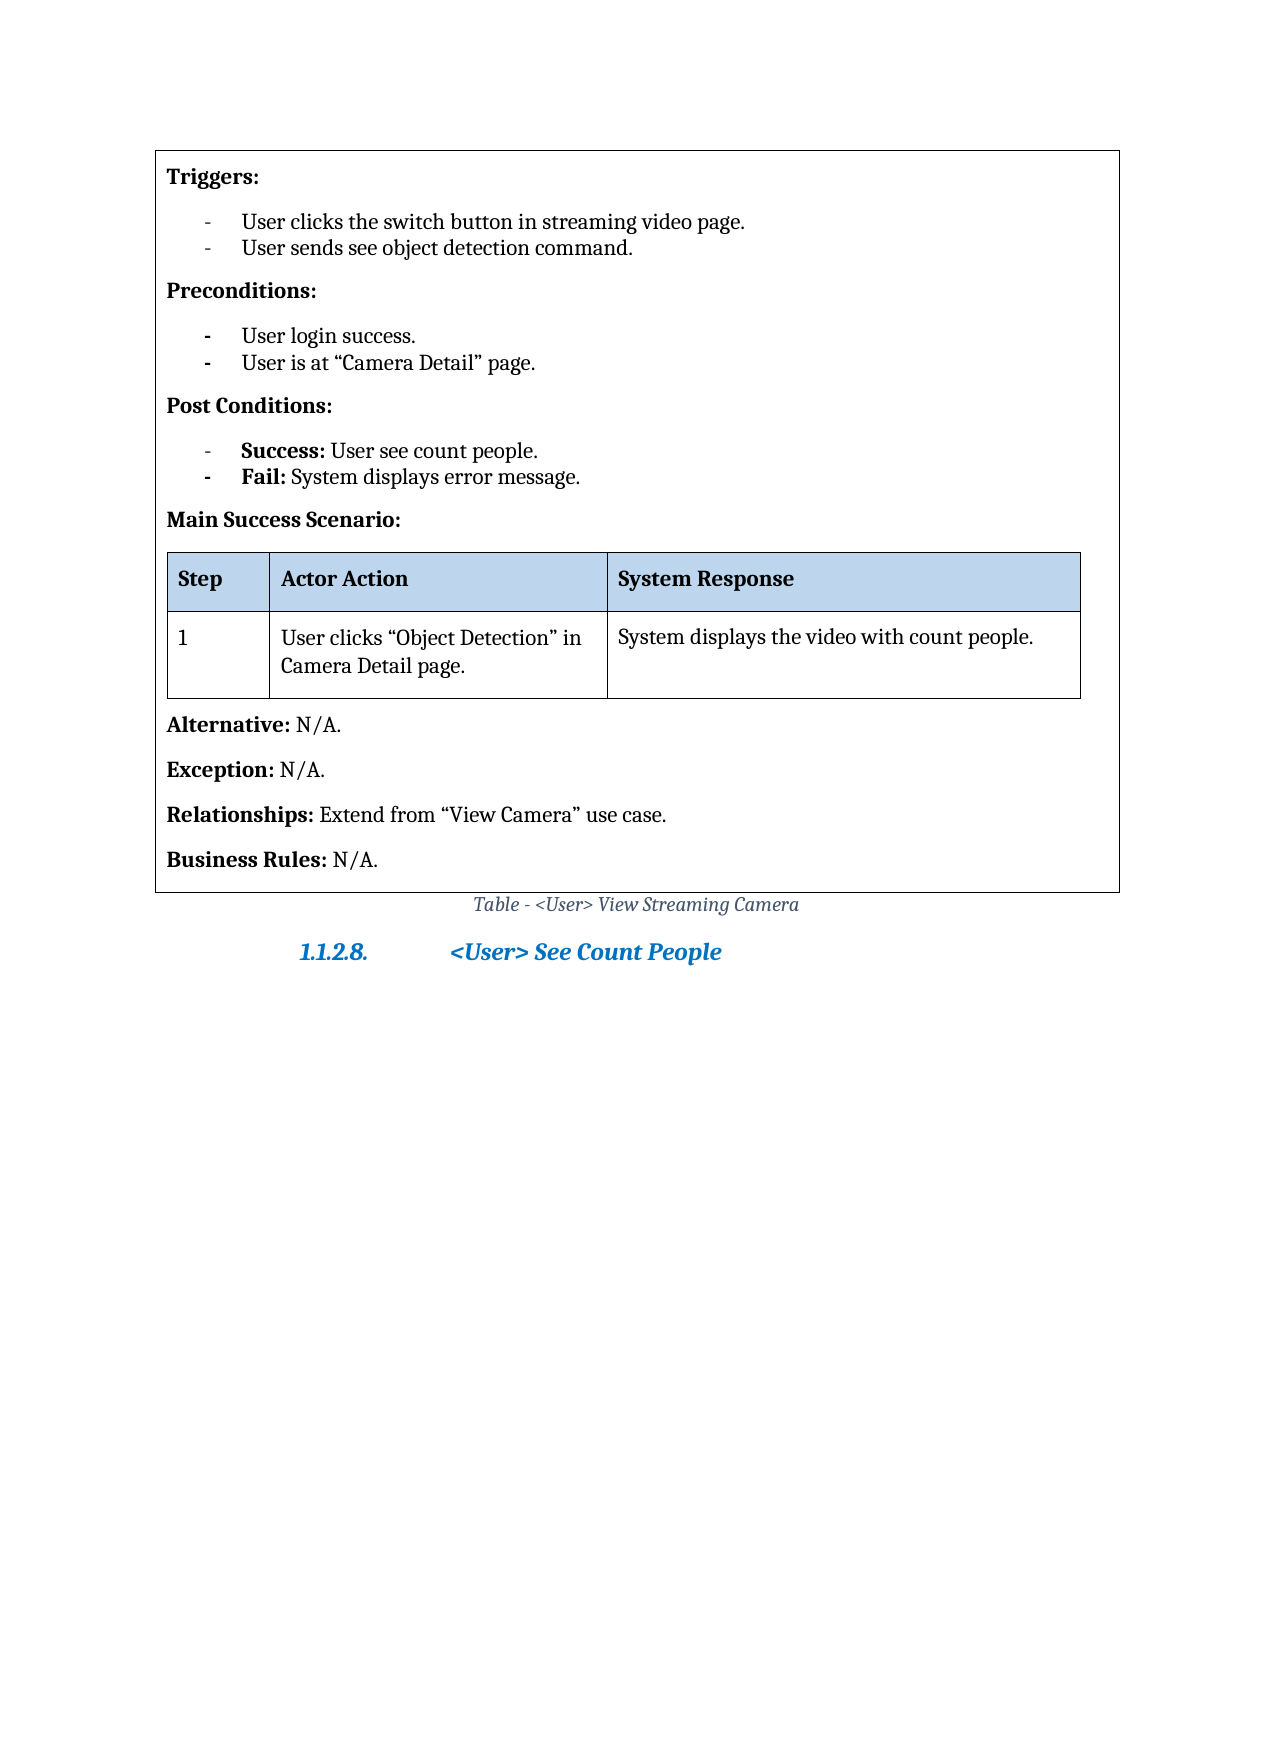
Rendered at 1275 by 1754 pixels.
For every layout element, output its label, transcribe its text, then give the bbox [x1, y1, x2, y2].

subtitle <User> See Count People [300, 938, 1125, 966]
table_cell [156, 151, 1119, 892]
text Table - <User> View Streaming Camera [150, 893, 1125, 917]
